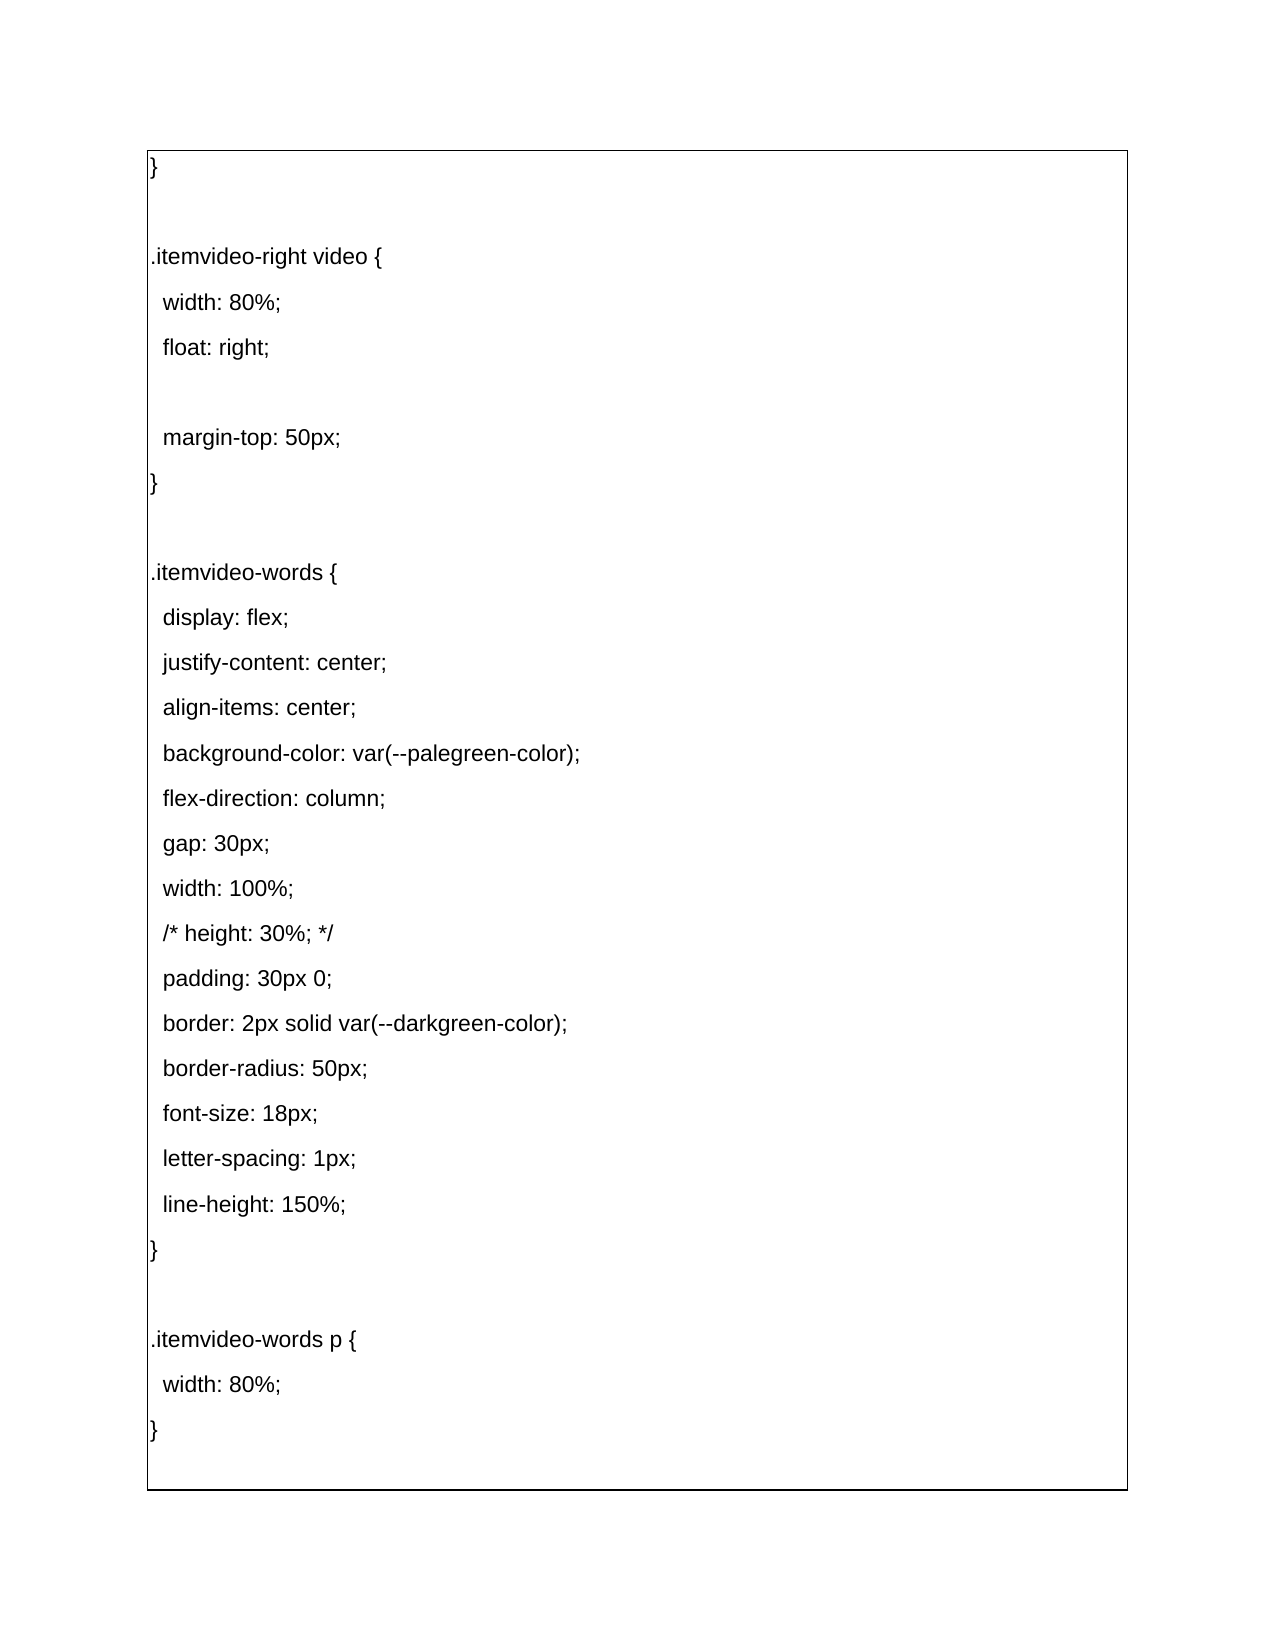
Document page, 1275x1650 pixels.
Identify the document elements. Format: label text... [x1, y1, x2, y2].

text padding: 30px 0; [148, 962, 1127, 991]
text font-size: 18px; [148, 1097, 1127, 1127]
text float: right; [148, 330, 1127, 360]
text /* height: 30%; */ [148, 917, 1127, 946]
text display: flex; [148, 601, 1127, 631]
text } [148, 151, 1127, 179]
text letter-spacing: 1px; [148, 1142, 1127, 1172]
text } [148, 1413, 1127, 1442]
text line-height: 150%; [148, 1187, 1127, 1217]
text border: 2px solid var(--darkgreen-color); [148, 1007, 1127, 1036]
text width: 80%; [148, 1368, 1127, 1397]
text width: 100%; [148, 872, 1127, 901]
text flex-direction: column; [148, 781, 1127, 811]
text .itemvideo-words { [148, 556, 1127, 585]
text width: 80%; [148, 285, 1127, 315]
text border-radius: 50px; [148, 1052, 1127, 1082]
text margin-top: 50px; [148, 421, 1127, 450]
text } [148, 1232, 1127, 1262]
text .itemvideo-right video { [148, 240, 1127, 270]
text align-items: center; [148, 691, 1127, 721]
text justify-content: center; [148, 646, 1127, 676]
text gap: 30px; [148, 827, 1127, 856]
text .itemvideo-words p { [148, 1323, 1127, 1352]
text background-color: var(--palegreen-color); [148, 736, 1127, 766]
text } [148, 466, 1127, 495]
